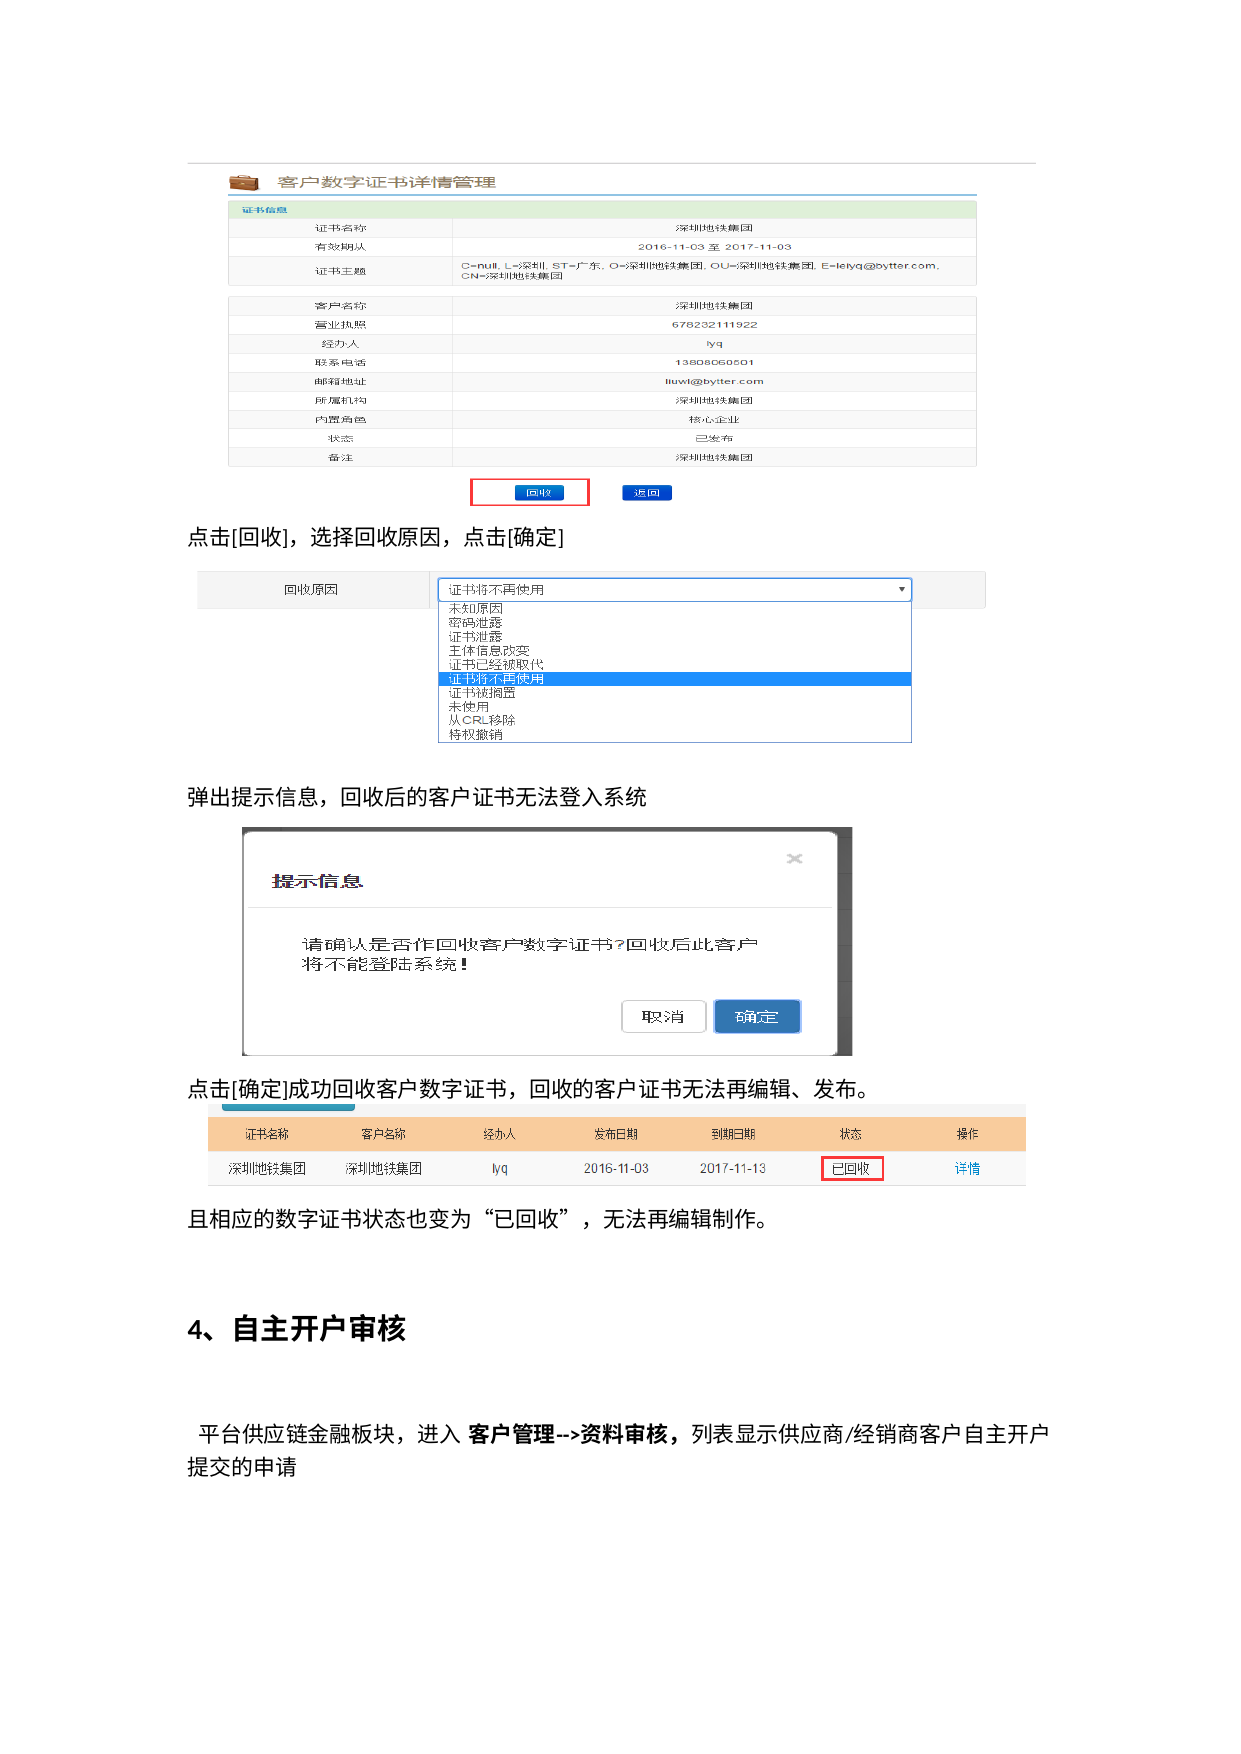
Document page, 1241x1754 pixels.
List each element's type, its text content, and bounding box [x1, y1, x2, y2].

text 且相应的数字证书状态也变为“已回收”，无法再编辑制作。 [187, 1202, 1053, 1234]
picture [242, 827, 853, 1056]
text 弹出提示信息，回收后的客户证书无法登入系统 [187, 779, 1053, 812]
text 点击[回收]，选择回收原因，点击[确定] [187, 519, 1053, 552]
text 平台供应链金融板块，进入 客户管理-->资料审核，列表显示供应商/经销商客户自主开户提交的申请 [187, 1417, 1053, 1482]
picture [187, 1104, 1053, 1187]
subtitle 4、自主开户审核 [187, 1294, 1053, 1359]
text 点击[确定]成功回收客户数字证书，回收的客户证书无法再编辑、发布。 [187, 1072, 1053, 1104]
picture [197, 562, 990, 770]
picture [187, 162, 1036, 512]
